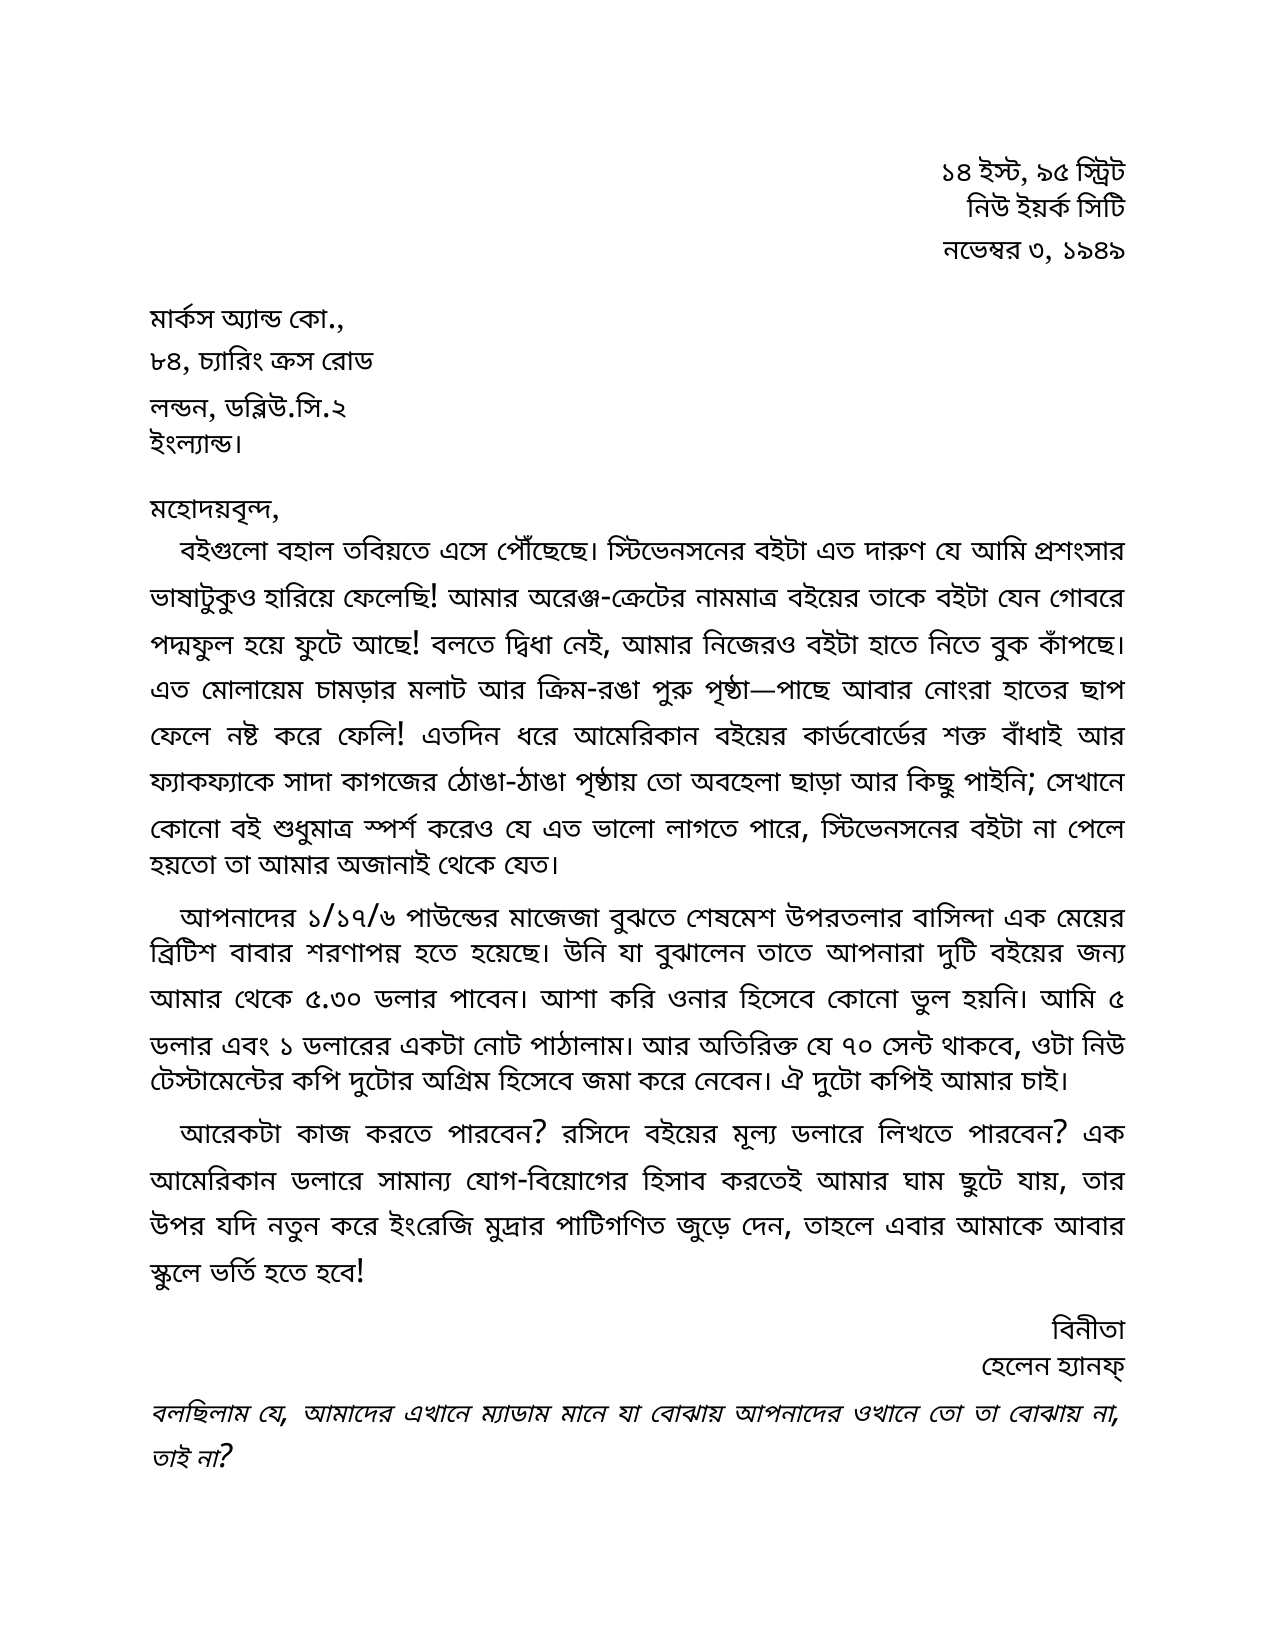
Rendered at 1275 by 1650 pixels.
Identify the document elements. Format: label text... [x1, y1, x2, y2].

text মহোদয়বৃন্দ, [150, 487, 1125, 529]
text আপনাদের ১/১৭/৬ পাউন্ডের মাজেজা বুঝতে শেষমেশ উপরতলার বাসিন্দা এক মেয়ের ব্রিটিশ বাবার শরণাপন্ন হতে হয়েছে। উনি যা বুঝালেন তাতে আপনারা দুটি বইয়ের জন্য আমার থেকে ৫.৩০ ডলার পাবেন। আশা করি ওনার হিসেবে কোনো ভুল হয়নি। আমি ৫ ডলার এবং ১ ডলারের একটা নোট পাঠালাম। আর অতিরিক্ত যে ৭০ সেন্ট থাকবে, ওটা নিউ টেস্টামেন্টের কপি দুটোর অগ্রিম হিসেবে জমা করে নেবেন। ঐ দুটো কপিই আমার চাই। [150, 892, 1125, 1101]
text লন্ডন, ডব্লিউ.সি.২ [150, 382, 1125, 428]
text মার্কস অ্যান্ড কো., [150, 293, 1125, 340]
text বিনীতা [150, 1314, 1125, 1351]
text বলছিলাম যে, আমাদের এখানে ম্যাডাম মানে যা বোঝায় আপনাদের ওখানে তো তা বোঝায় না, তাই না? [150, 1386, 1125, 1478]
text ১৪ ইস্ট, ৯৫ স্ট্রিট [150, 150, 1125, 192]
text নভেম্বর ৩, ১৯৪৯ [150, 228, 1125, 270]
text আরেকটা কাজ করতে পারবেন? রসিদে বইয়ের মূল্য ডলারে লিখতে পারবেন? এক আমেরিকান ডলারে সামান্য যোগ-বিয়োগের হিসাব করতেই আমার ঘাম ছুটে যায়, তার উপর যদি নতুন করে ইংরেজি মুদ্রার পাটিগণিত জুড়ে দেন, তাহলে এবার আমাকে আবার স্কুলে ভর্তি হতে হবে! [150, 1108, 1125, 1292]
text বইগুলো বহাল তবিয়তে এসে পৌঁছেছে। স্টিভেনসনের বইটা এত দারুণ যে আমি প্রশংসার ভাষাটুকুও হারিয়ে ফেলেছি! আমার অরেঞ্জ-ক্রেটের নামমাত্র বইয়ের তাকে বইটা যেন গোবরে পদ্মফুল হয়ে ফুটে আছে! বলতে দ্বিধা নেই, আমার নিজেরও বইটা হাতে নিতে বুক কাঁপছে। এত মোলায়েম চামড়ার মলাট আর ক্রিম-রঙা পুরু পৃষ্ঠা—পাছে আবার নোংরা হাতের ছাপ ফেলে নষ্ট করে ফেলি! এতদিন ধরে আমেরিকান বইয়ের কার্ডবোর্ডের শক্ত বাঁধাই আর ফ্যাকফ্যাকে সাদা কাগজের ঠোঙা-ঠাঙা পৃষ্ঠায় তো অবহেলা ছাড়া আর কিছু পাইনি; সেখানে কোনো বই শুধুমাত্র স্পর্শ করেও যে এত ভালো লাগতে পারে, স্টিভেনসনের বইটা না পেলে হয়তো তা আমার অজানাই থেকে যেত। [150, 536, 1125, 885]
text ইংল্যান্ড। [150, 428, 1125, 464]
text ৮৪, চ্যারিং ক্রস রোড [150, 340, 1125, 382]
text হেলেন হ্যানফ্ [150, 1351, 1125, 1386]
text নিউ ইয়র্ক সিটি [150, 192, 1125, 228]
